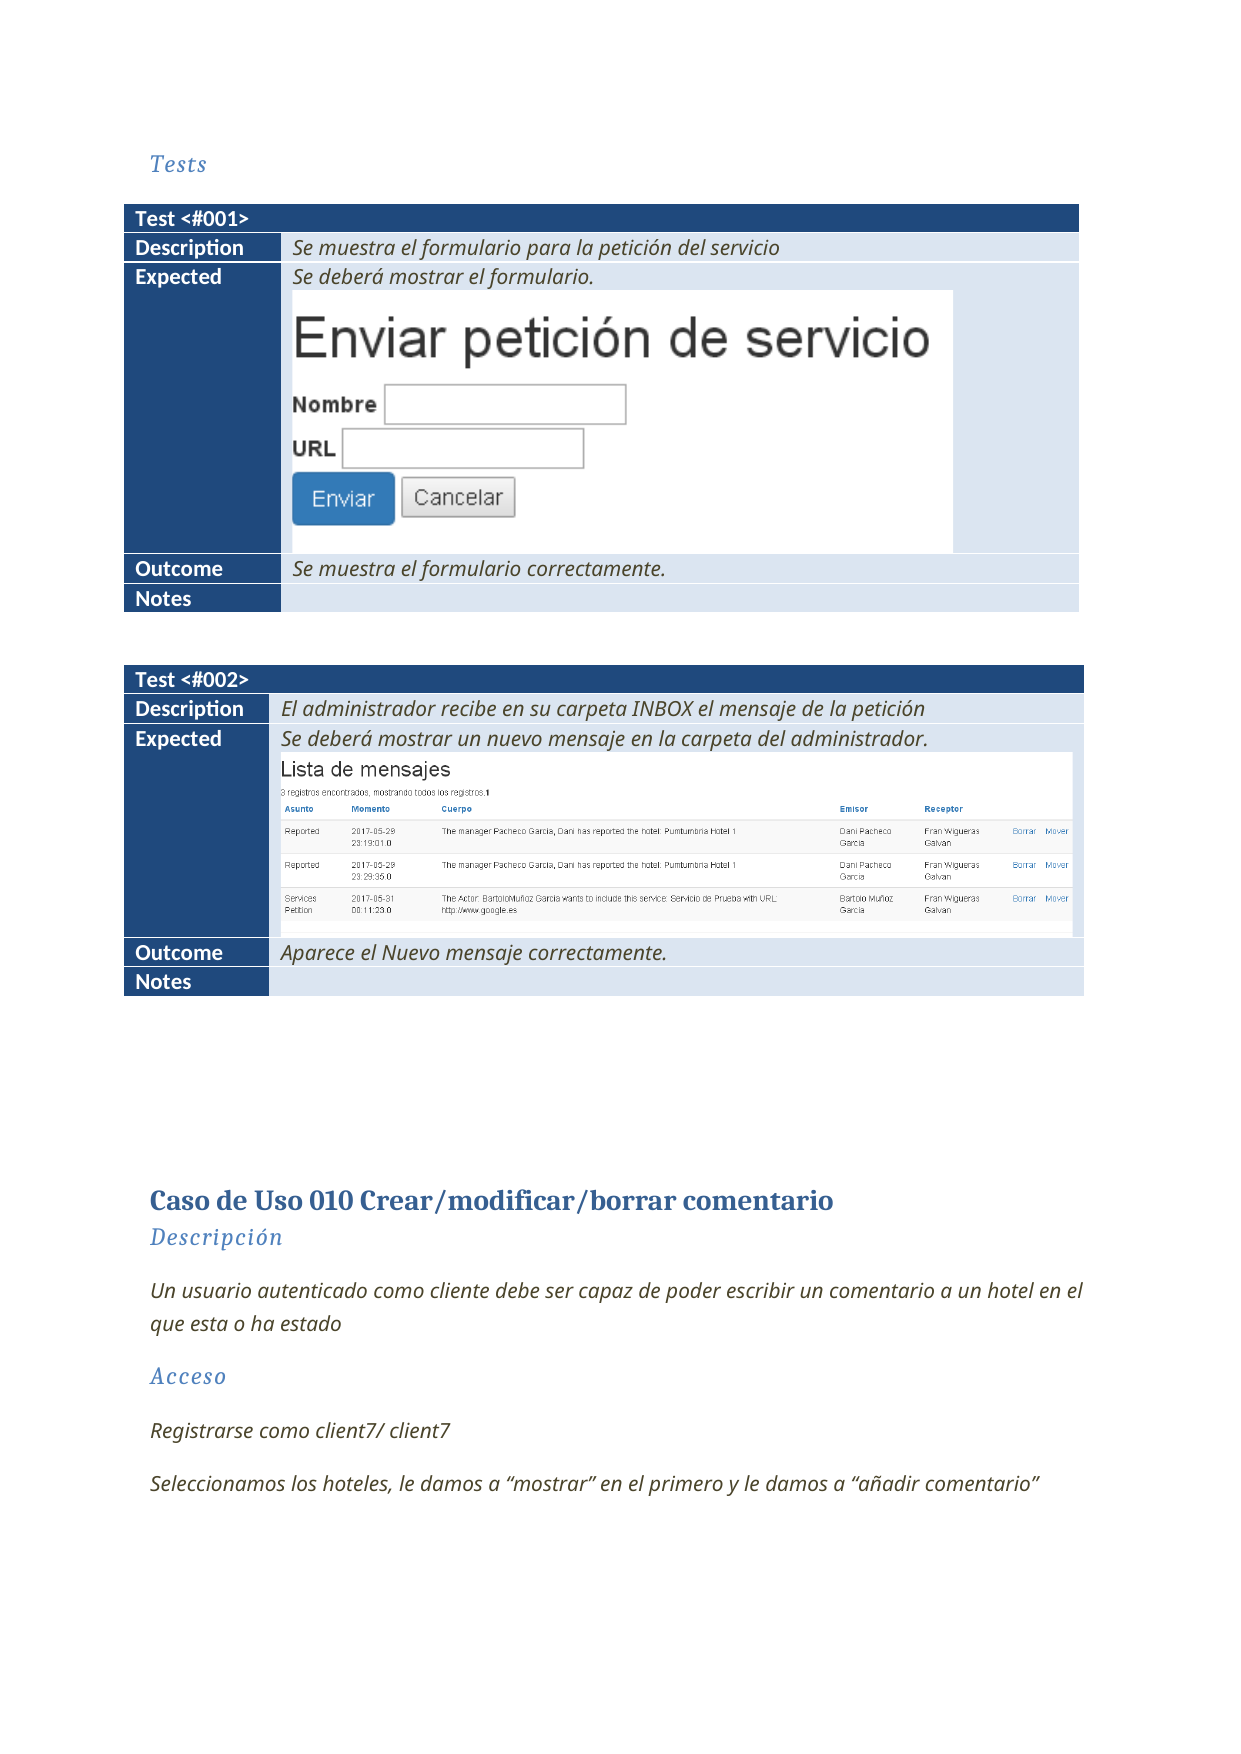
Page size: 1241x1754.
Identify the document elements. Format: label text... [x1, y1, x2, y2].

subtitle Caso de Uso 010 Crear/modificar/borrar comentario [150, 1184, 1090, 1217]
table_cell Outcome [124, 938, 269, 966]
table_header Test <#001> [124, 204, 1079, 232]
text Un usuario autenticado como cliente debe ser capaz de poder escribir un comentario a un hotel en el que esta o ha estado [150, 1276, 1090, 1337]
table_cell Outcome [124, 554, 281, 583]
picture [280, 752, 1073, 937]
table_cell Expected [124, 263, 281, 553]
table_cell Notes [124, 584, 281, 612]
table_cell Se muestra el formulario para la petición del servicio [281, 233, 1079, 261]
table_cell [270, 967, 1084, 996]
table_cell Se muestra el formulario correctamente. [281, 554, 1079, 583]
table_cell Se deberá mostrar un nuevo mensaje en la carpeta del administrador. [270, 724, 1084, 937]
subtitle Descripción [150, 1222, 1090, 1251]
table_cell El administrador recibe en su carpeta INBOX el mensaje de la petición [270, 694, 1084, 723]
table_cell Aparece el Nuevo mensaje correctamente. [270, 938, 1084, 966]
table_cell Description [124, 694, 269, 723]
subtitle Acceso [150, 1362, 1090, 1391]
text Seleccionamos los hoteles, le damos a “mostrar” en el primero y le damos a “añadir comentario” [150, 1469, 1090, 1498]
picture [292, 290, 954, 554]
table_cell [281, 584, 1079, 612]
table_cell Notes [124, 967, 269, 996]
text Registrarse como client7/ client7 [150, 1416, 1090, 1444]
table_cell Description [124, 233, 281, 261]
table_cell Se deberá mostrar el formulario. [281, 263, 1079, 553]
subtitle Tests [150, 150, 1090, 179]
table_header Test <#002> [124, 665, 1084, 693]
table_cell Expected [124, 724, 269, 937]
